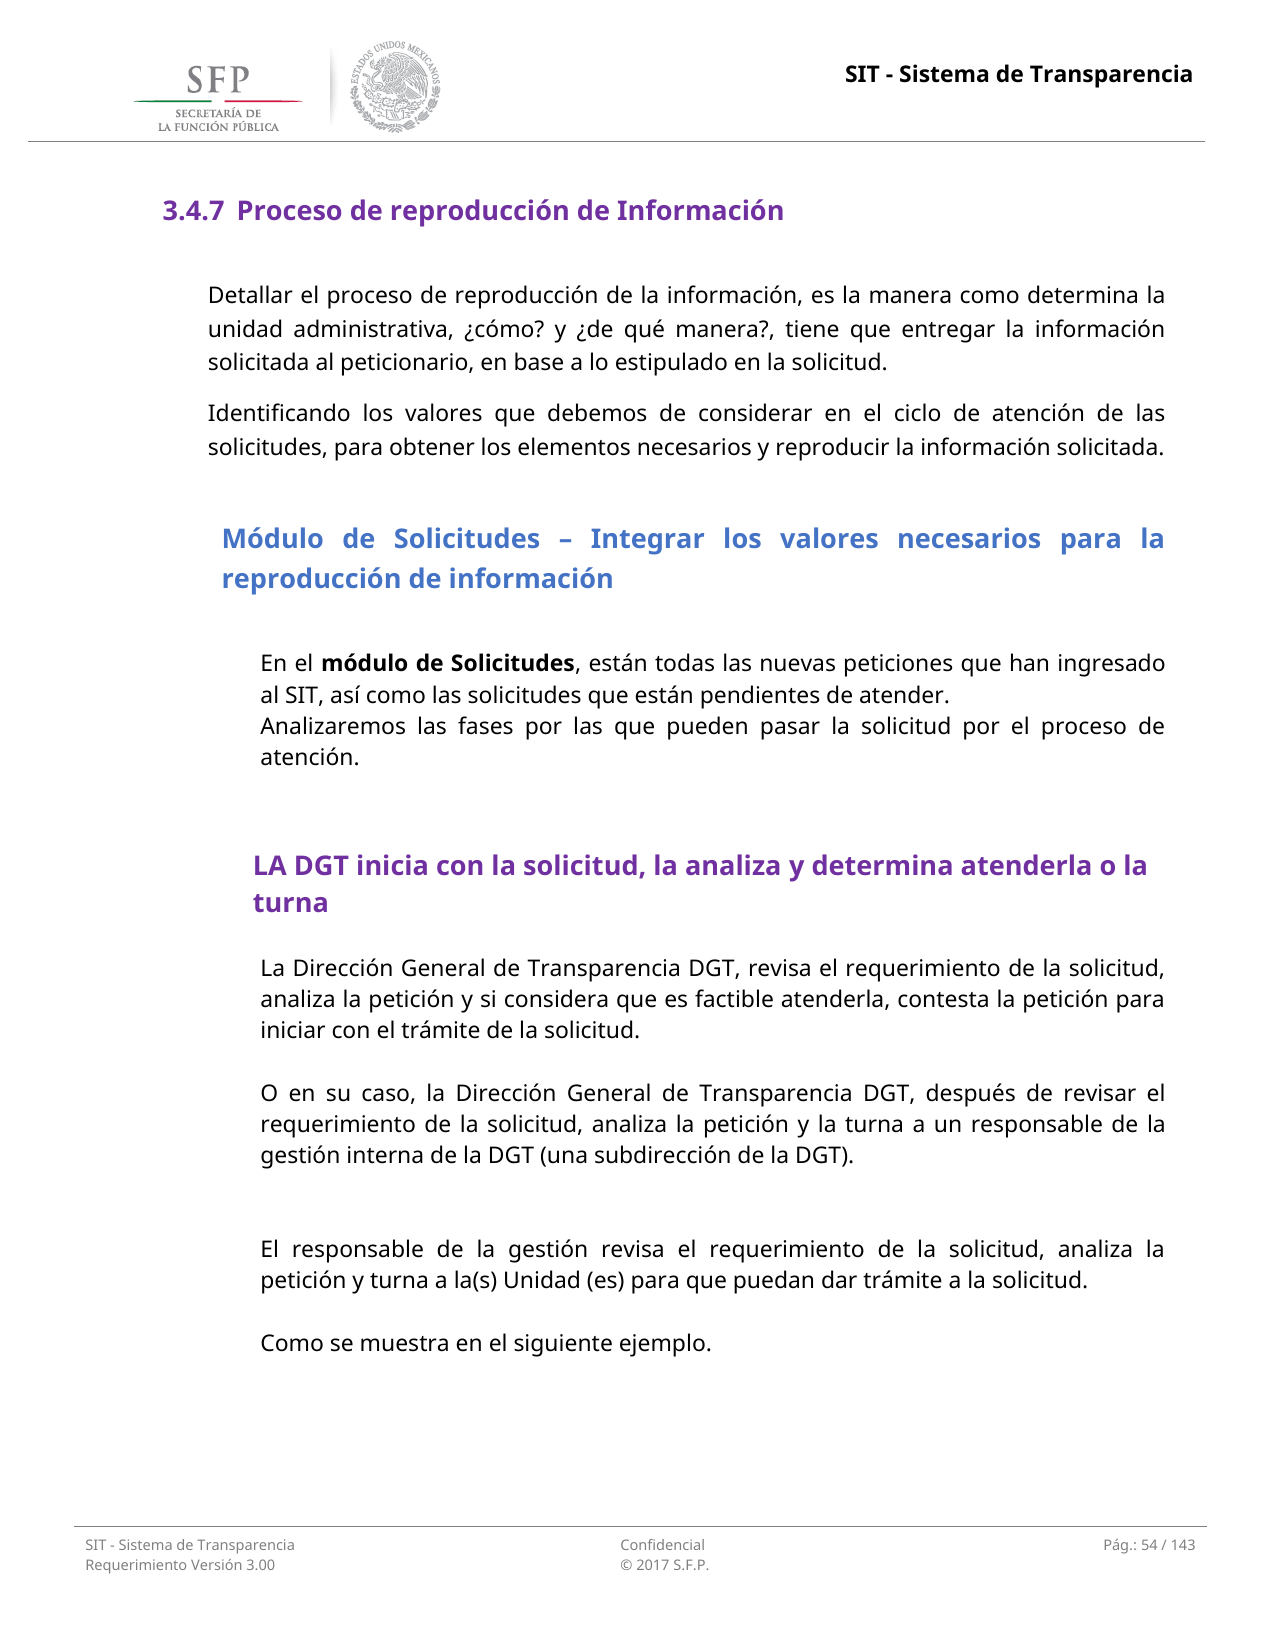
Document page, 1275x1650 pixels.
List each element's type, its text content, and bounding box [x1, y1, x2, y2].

text En el módulo de Solicitudes, están todas las nuevas peticiones que han ingresado al SIT, así como las solicitudes que están pendientes de atender. [260, 647, 1167, 710]
text O en su caso, la Dirección General de Transparencia DGT, después de revisar el requerimiento de la solicitud, analiza la petición y la turna a un responsable de la gestión interna de la DGT (una subdirección de la DGT). [260, 1077, 1167, 1171]
text Analizaremos las fases por las que pueden pasar la solicitud por el proceso de atención. [260, 710, 1167, 772]
text El responsable de la gestión revisa el requerimiento de la solicitud, analiza la petición y turna a la(s) Unidad (es) para que puedan dar trámite a la solicitud. [260, 1233, 1167, 1296]
text Módulo de Solicitudes – Integrar los valores necesarios para la reproducción de información [221, 520, 1167, 597]
text La Dirección General de Transparencia DGT, revisa el requerimiento de la solicitud, analiza la petición y si considera que es factible atenderla, contesta la petición para iniciar con el trámite de la solicitud. [260, 952, 1167, 1046]
subtitle LA DGT inicia con la solicitud, la analiza y determina atenderla o la turna [253, 847, 1167, 921]
picture [132, 37, 442, 134]
text Como se muestra en el siguiente ejemplo. [260, 1327, 1167, 1358]
subtitle Proceso de reproducción de Información [162, 192, 1167, 228]
text Detallar el proceso de reproducción de la información, es la manera como determina la unidad administrativa, ¿cómo? y ¿de qué manera?, tiene que entregar la información solicitada al peticionario, en base a lo estipulado en la solicitud. [208, 279, 1167, 378]
text Identificando los valores que debemos de considerar en el ciclo de atención de las solicitudes, para obtener los elementos necesarios y reproducir la información solicitada. [208, 397, 1167, 462]
